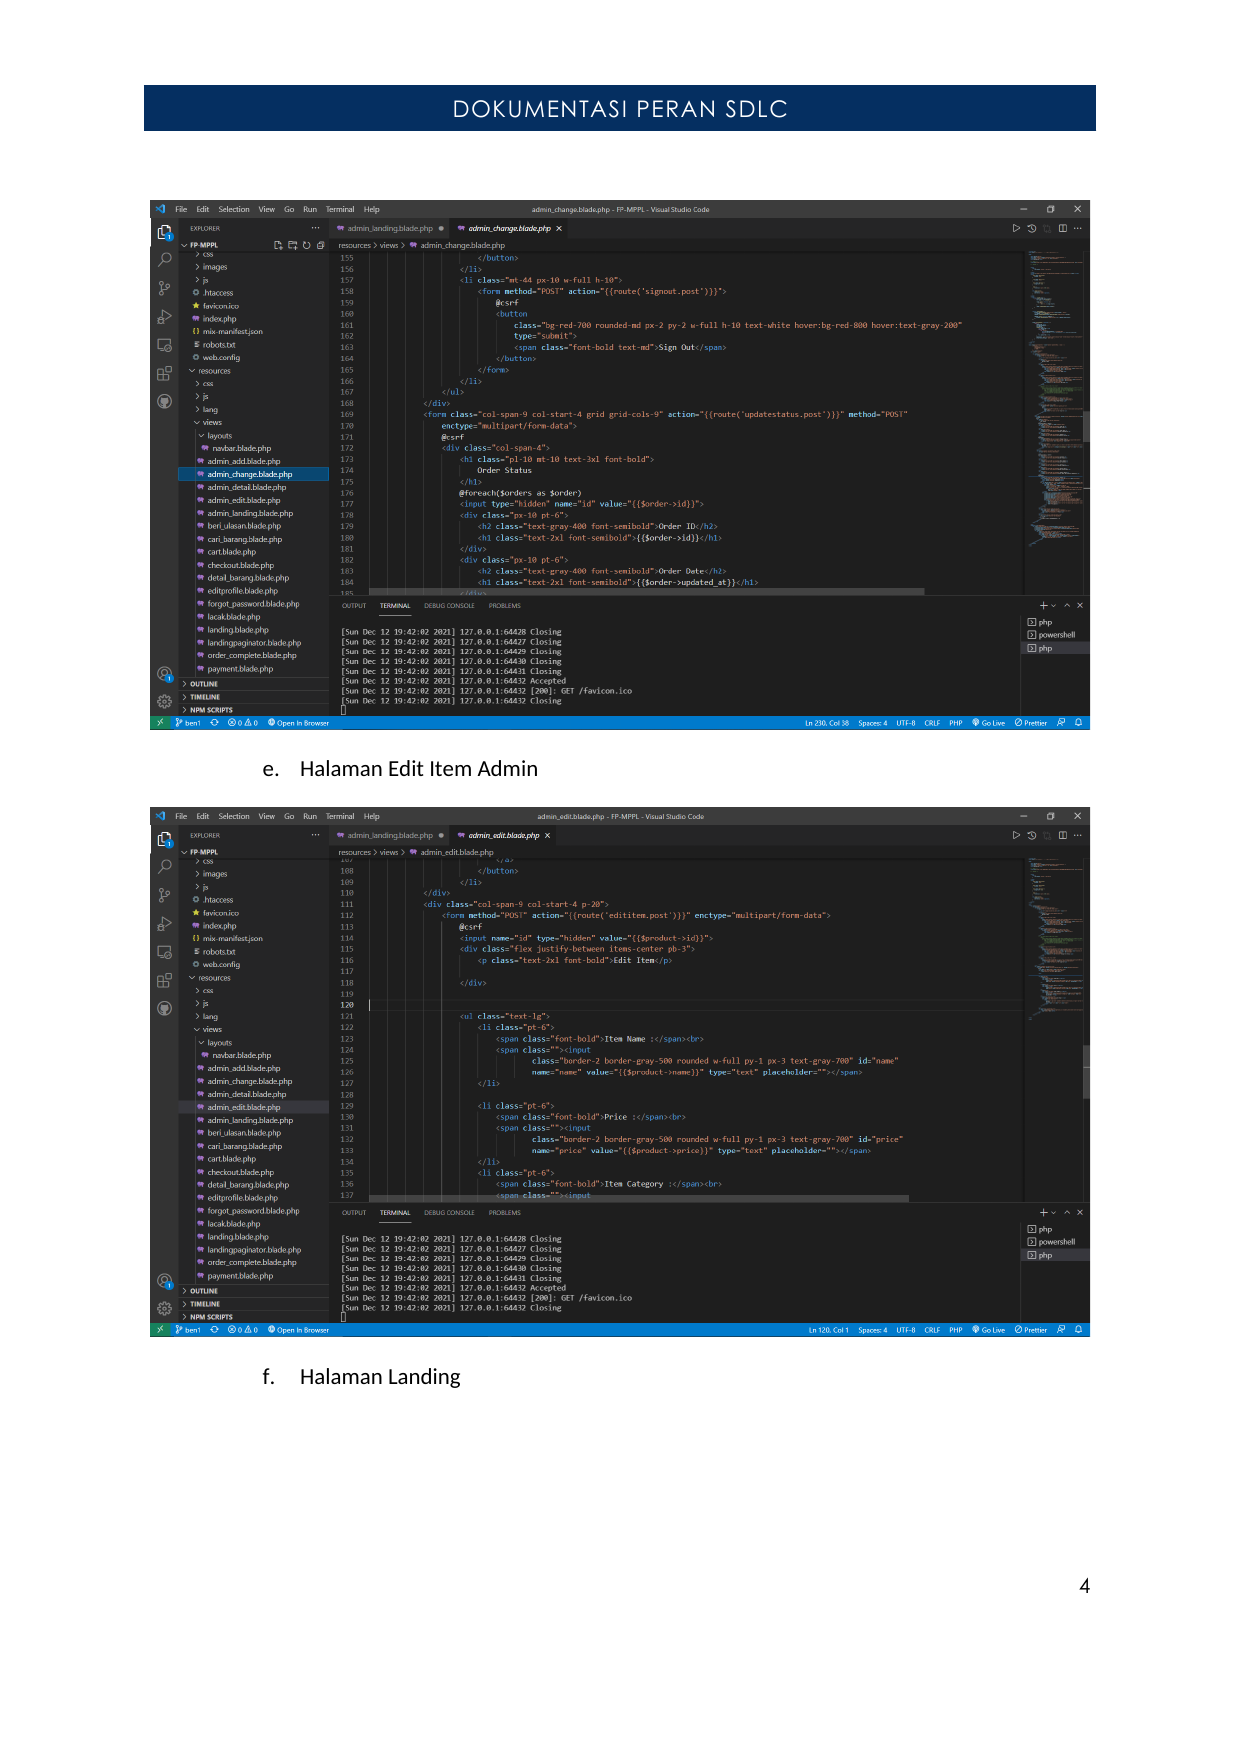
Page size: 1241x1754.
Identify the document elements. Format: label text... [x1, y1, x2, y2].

picture [150, 200, 1091, 730]
list Halaman Edit Item Admin [262, 754, 1090, 782]
picture [150, 807, 1091, 1337]
list Halaman Landing [262, 1362, 1090, 1390]
